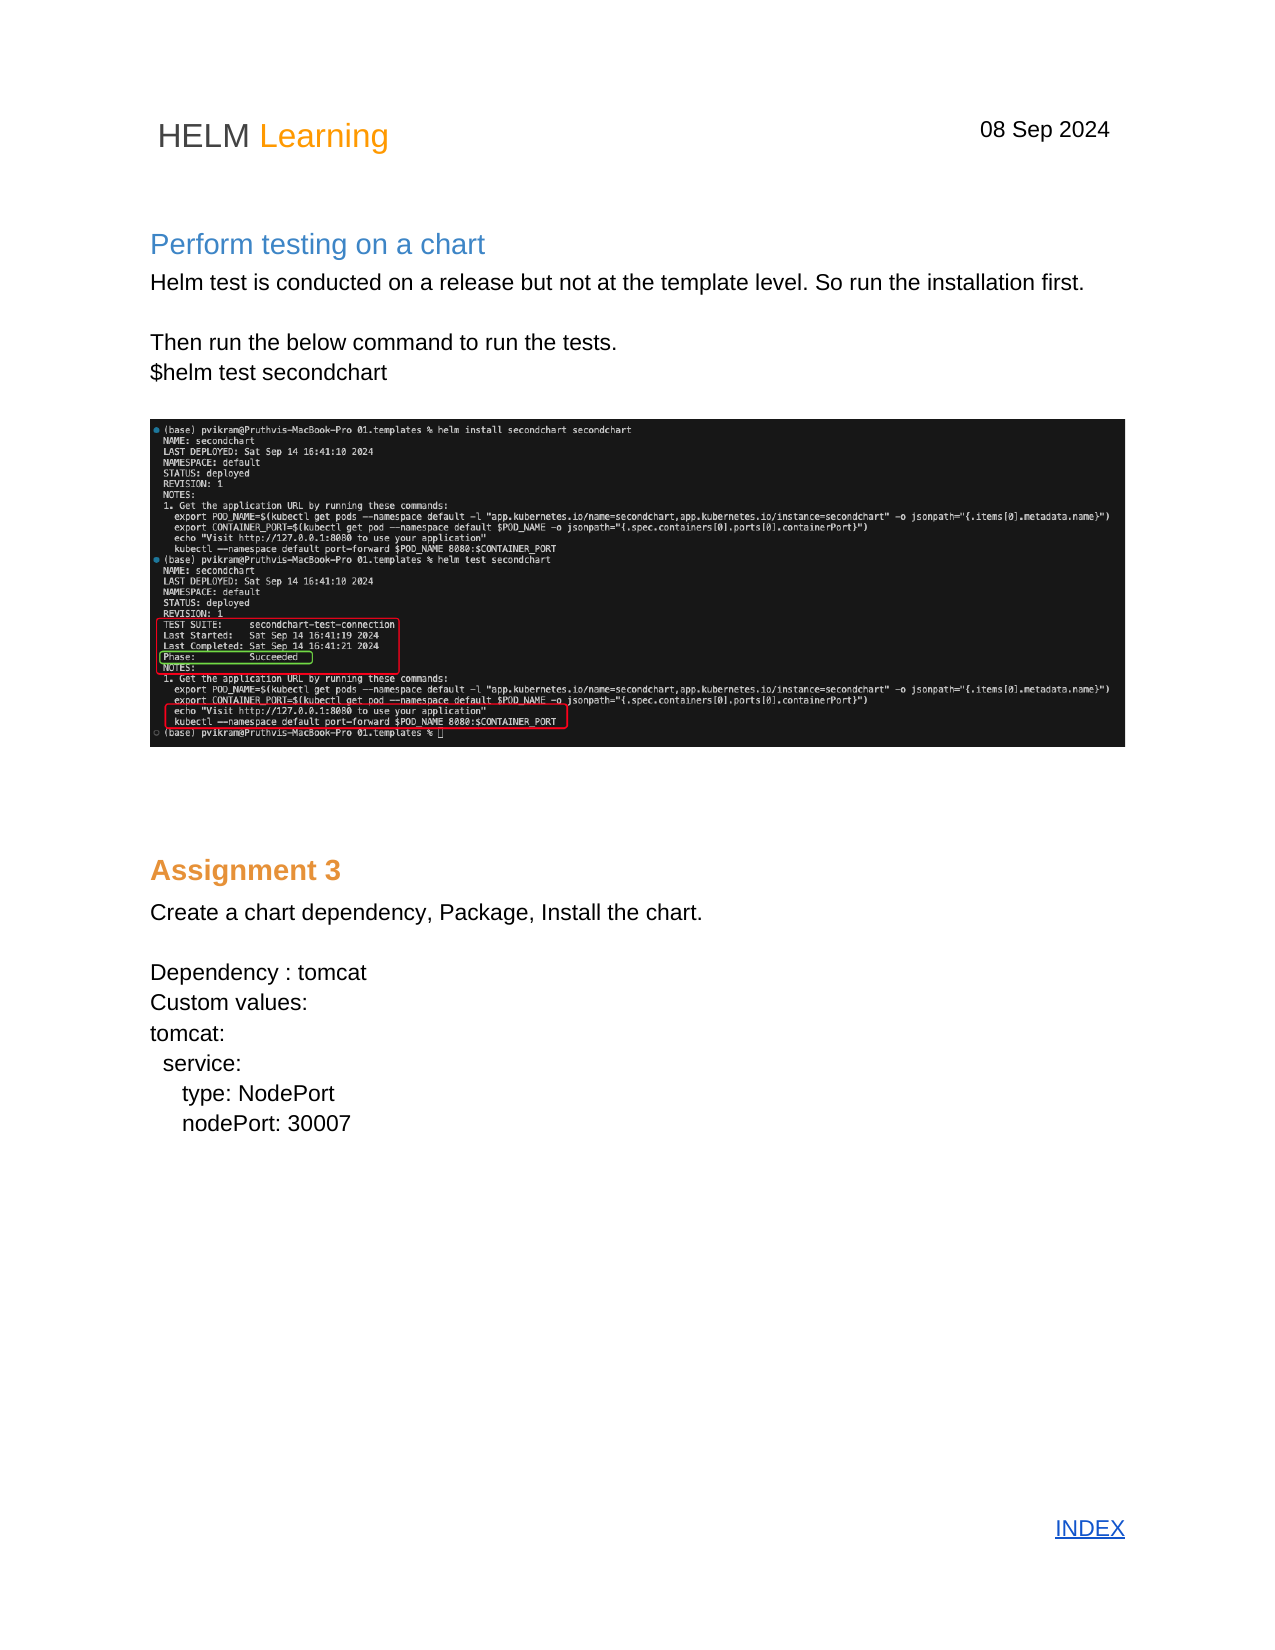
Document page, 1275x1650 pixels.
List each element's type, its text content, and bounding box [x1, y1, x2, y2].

text nodePort: 30007 [150, 1110, 1125, 1137]
subtitle Assignment 3 [150, 853, 1125, 886]
text $helm test secondchart [150, 359, 1125, 386]
text Create a chart dependency, Package, Install the chart. [150, 899, 1125, 925]
text Helm test is conducted on a release but not at the template level. So run the installation first. [150, 269, 1125, 295]
text type: NodePort [150, 1080, 1125, 1106]
text service: [150, 1050, 1125, 1076]
text Then run the below command to run the tests. [150, 329, 1125, 355]
text Custom values: [150, 989, 1125, 1016]
text tomcat: [150, 1019, 1125, 1046]
text Dependency : tomcat [150, 959, 1125, 986]
subtitle Perform testing on a chart [150, 227, 1125, 260]
picture [150, 419, 1125, 747]
